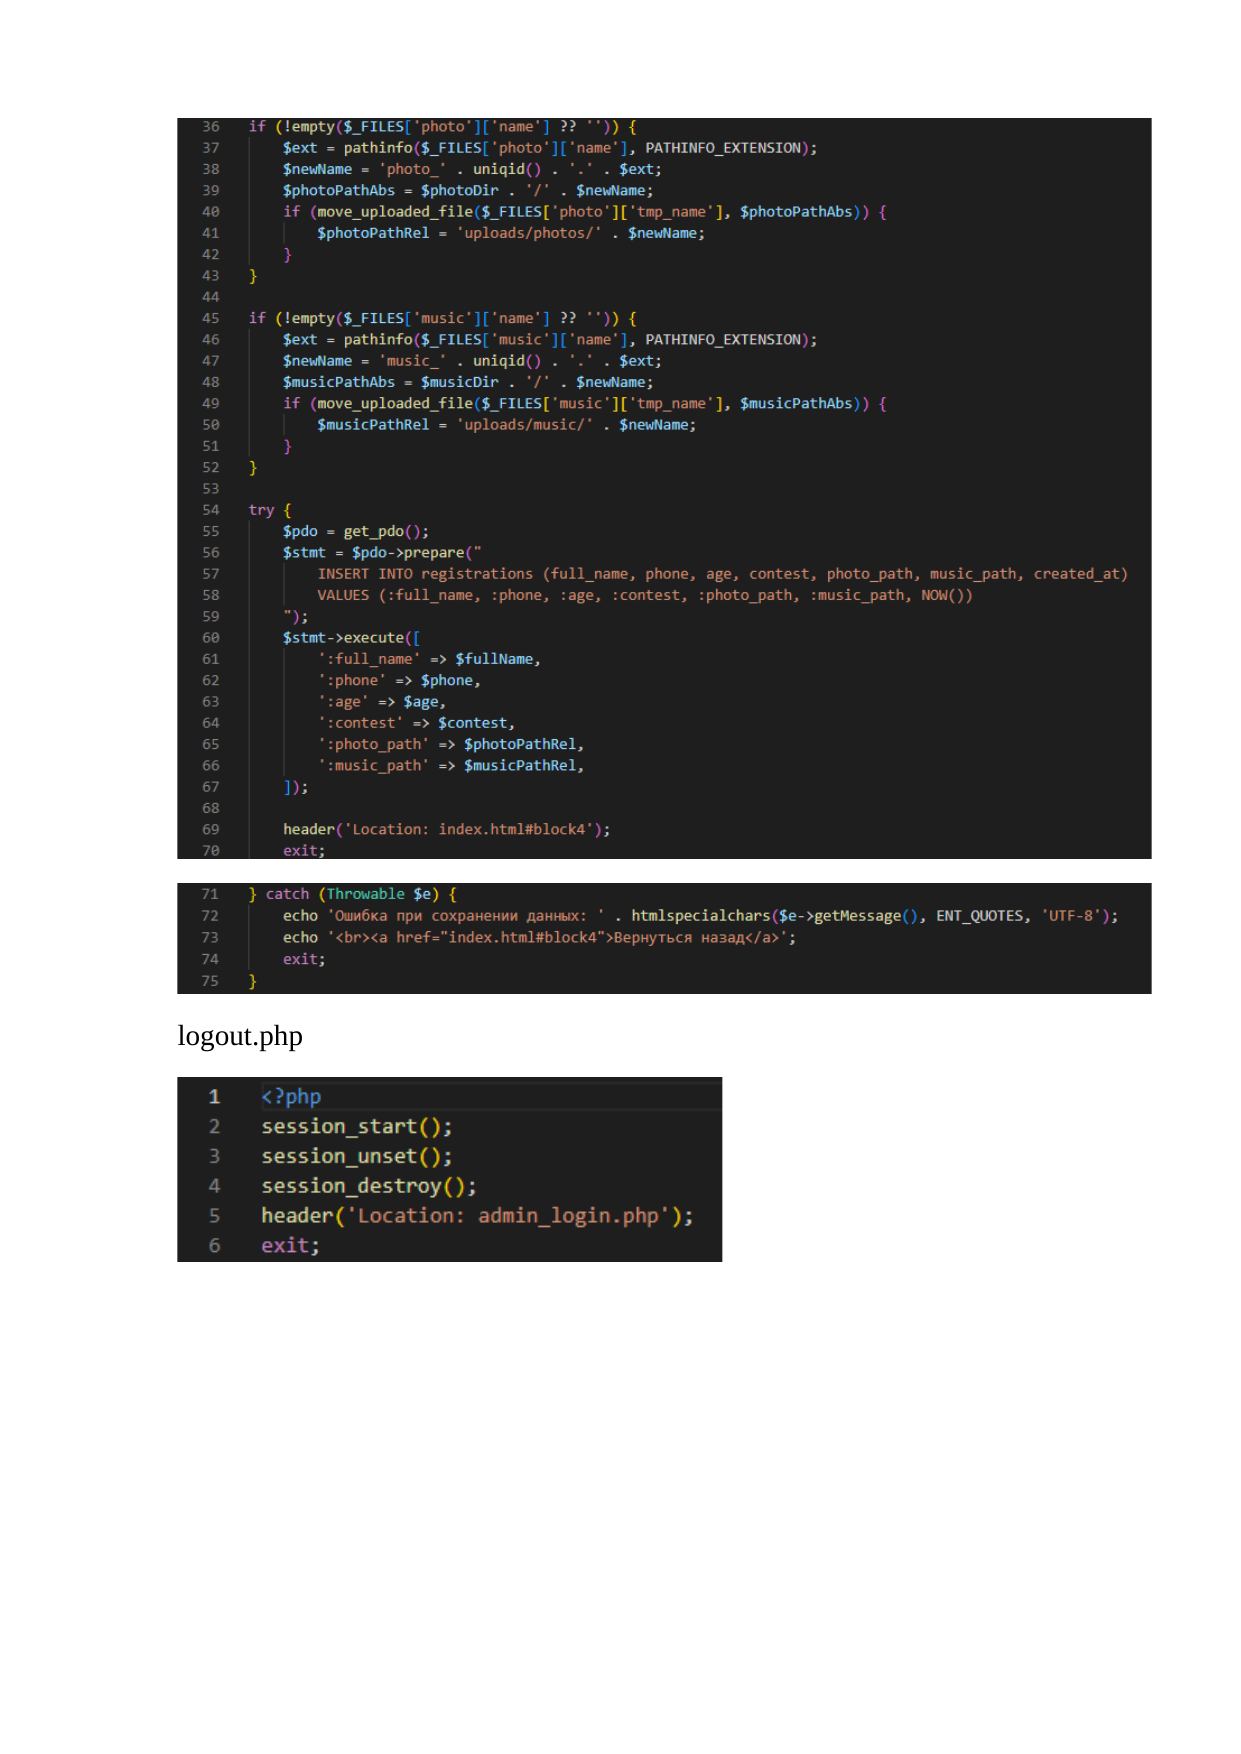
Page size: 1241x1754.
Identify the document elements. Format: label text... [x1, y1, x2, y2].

text logout.php [177, 1018, 1152, 1052]
picture [177, 1077, 723, 1262]
picture [177, 118, 1152, 859]
picture [177, 883, 1152, 994]
